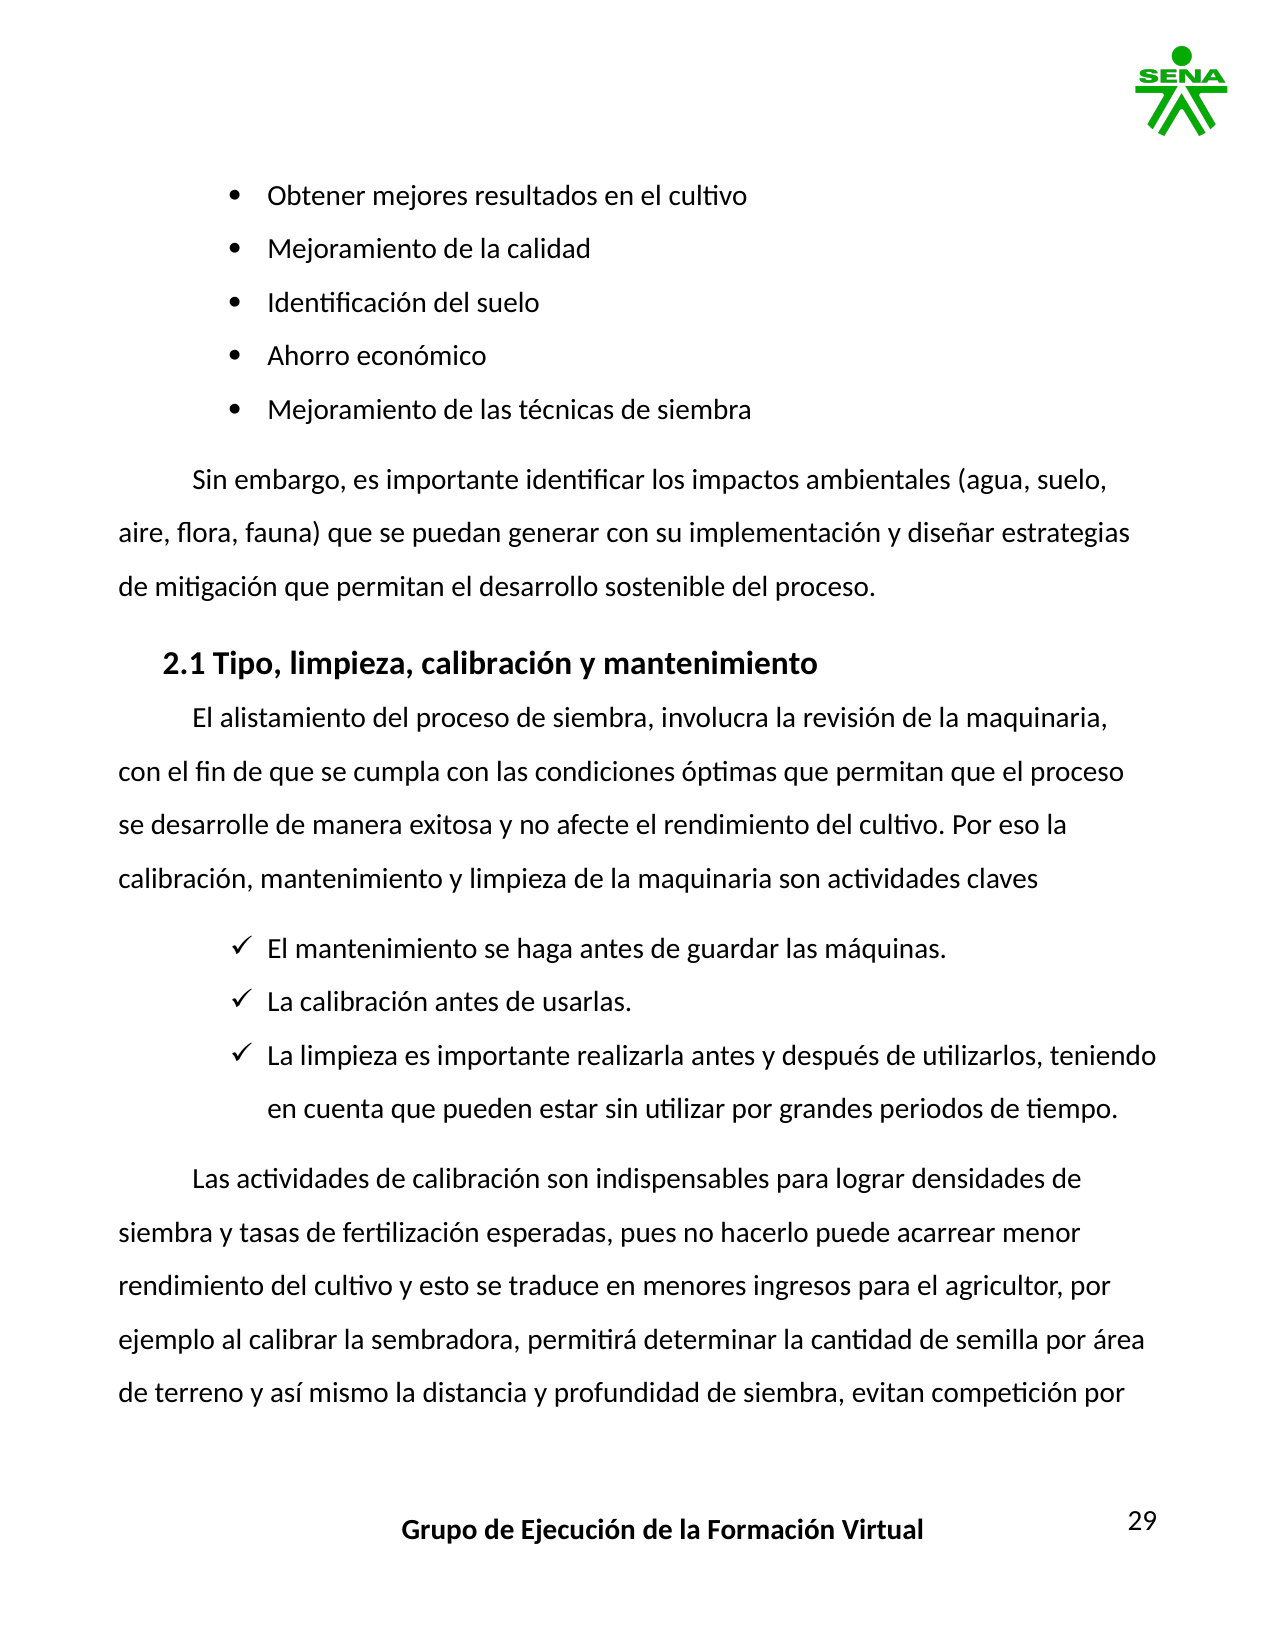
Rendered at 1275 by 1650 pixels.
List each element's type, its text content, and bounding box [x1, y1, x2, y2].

list Mejoramiento de la calidad [229, 231, 1157, 266]
picture [1135, 46, 1228, 136]
list Mejoramiento de las técnicas de siembra [229, 391, 1157, 427]
text El alistamiento del proceso de siembra, involucra la revisión de la maquinaria, con el fin de que se cumpla con las condiciones óptimas que permitan que el proceso se desarrolle de manera exitosa y no afecte el rendimiento del cultivo. Por eso la calibración, mantenimiento y limpieza de la maquinaria son actividades claves [118, 699, 1157, 896]
list El mantenimiento se haga antes de guardar las máquinas. [229, 930, 1157, 966]
list Obtener mejores resultados en el cultivo [229, 177, 1157, 213]
subtitle 2.1 Tipo, limpieza, calibración y mantenimiento [162, 642, 1157, 683]
list Ahorro económico [229, 337, 1157, 373]
list La calibración antes de usarlas. [229, 983, 1157, 1019]
text Sin embargo, es importante identificar los impactos ambientales (agua, suelo, aire, flora, fauna) que se puedan generar con su implementación y diseñar estrategias de mitigación que permitan el desarrollo sostenible del proceso. [118, 461, 1157, 603]
list Identificación del suelo [229, 284, 1157, 320]
list La limpieza es importante realizarla antes y después de utilizarlos, teniendo en cuenta que pueden estar sin utilizar por grandes periodos de tiempo. [229, 1037, 1157, 1126]
